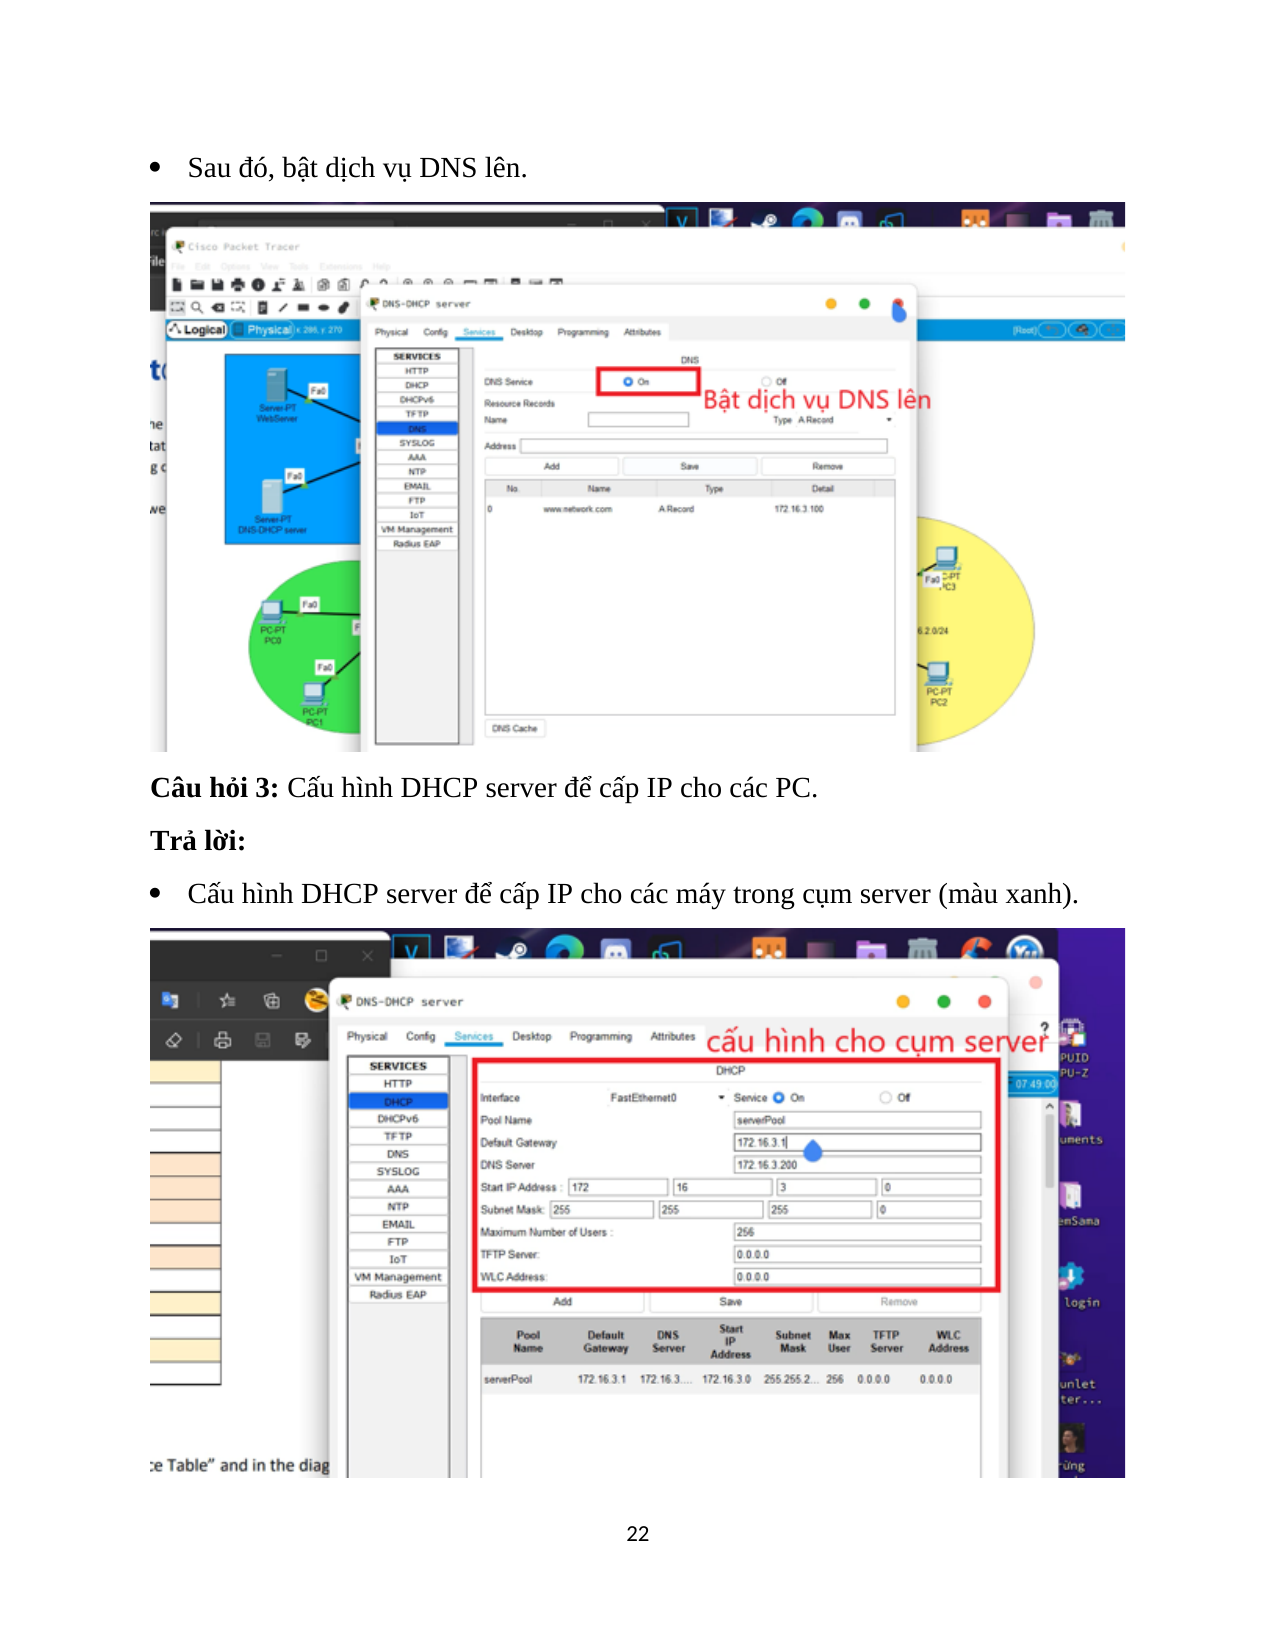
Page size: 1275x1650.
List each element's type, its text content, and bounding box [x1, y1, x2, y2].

list Cấu hình DHCP server để cấp IP cho các máy trong cụm server (màu xanh). [150, 876, 1125, 910]
text Trả lời: [150, 823, 1125, 857]
list Sau đó, bật dịch vụ DNS lên. [150, 150, 1125, 184]
picture [150, 202, 1125, 752]
text Câu hỏi 3: Cấu hình DHCP server để cấp IP cho các PC. [150, 770, 1125, 804]
picture [150, 928, 1125, 1478]
